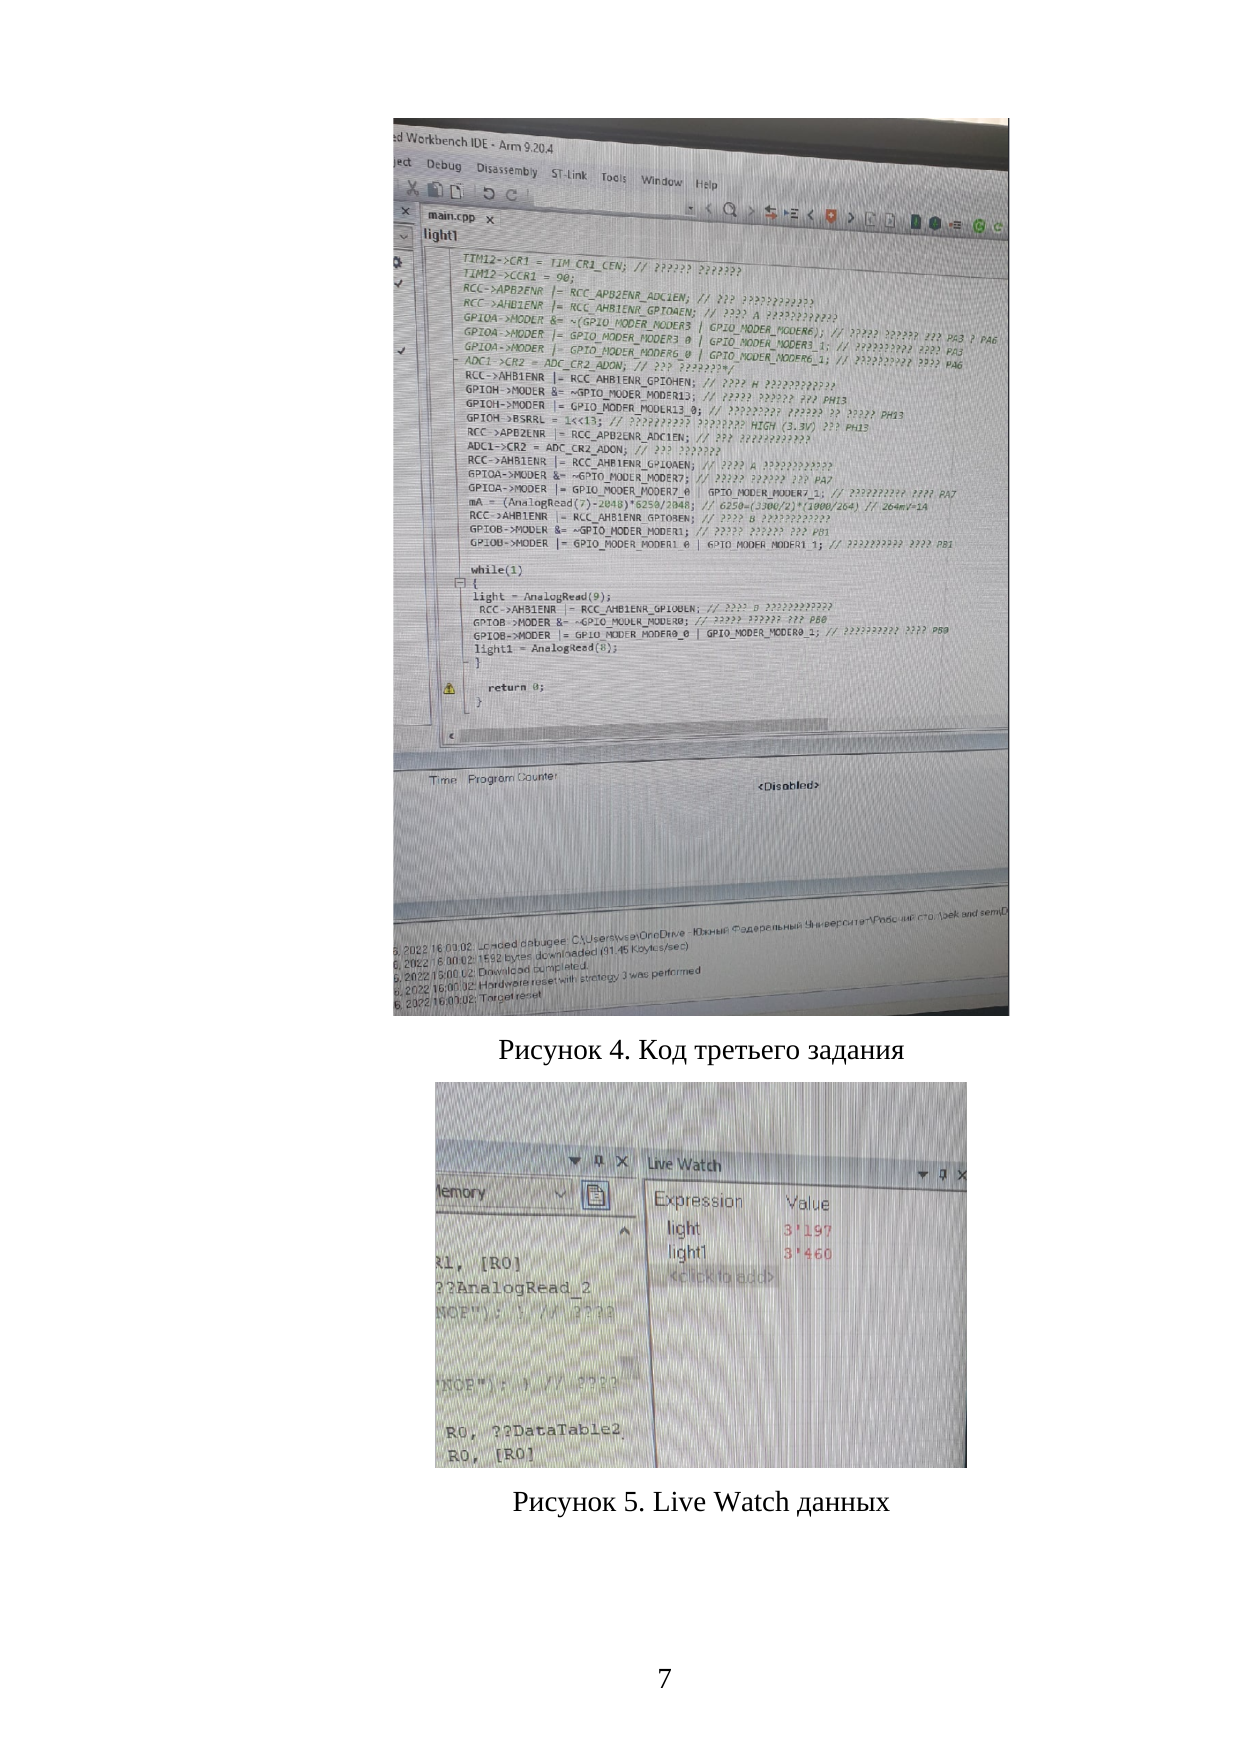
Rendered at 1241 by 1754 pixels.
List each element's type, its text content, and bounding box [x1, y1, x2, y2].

picture [435, 1082, 967, 1468]
text Рисунок 4. Код третьего задания [177, 1032, 1152, 1066]
picture [393, 118, 1010, 1016]
text Рисунок 5. Live Watch данных [177, 1484, 1152, 1517]
